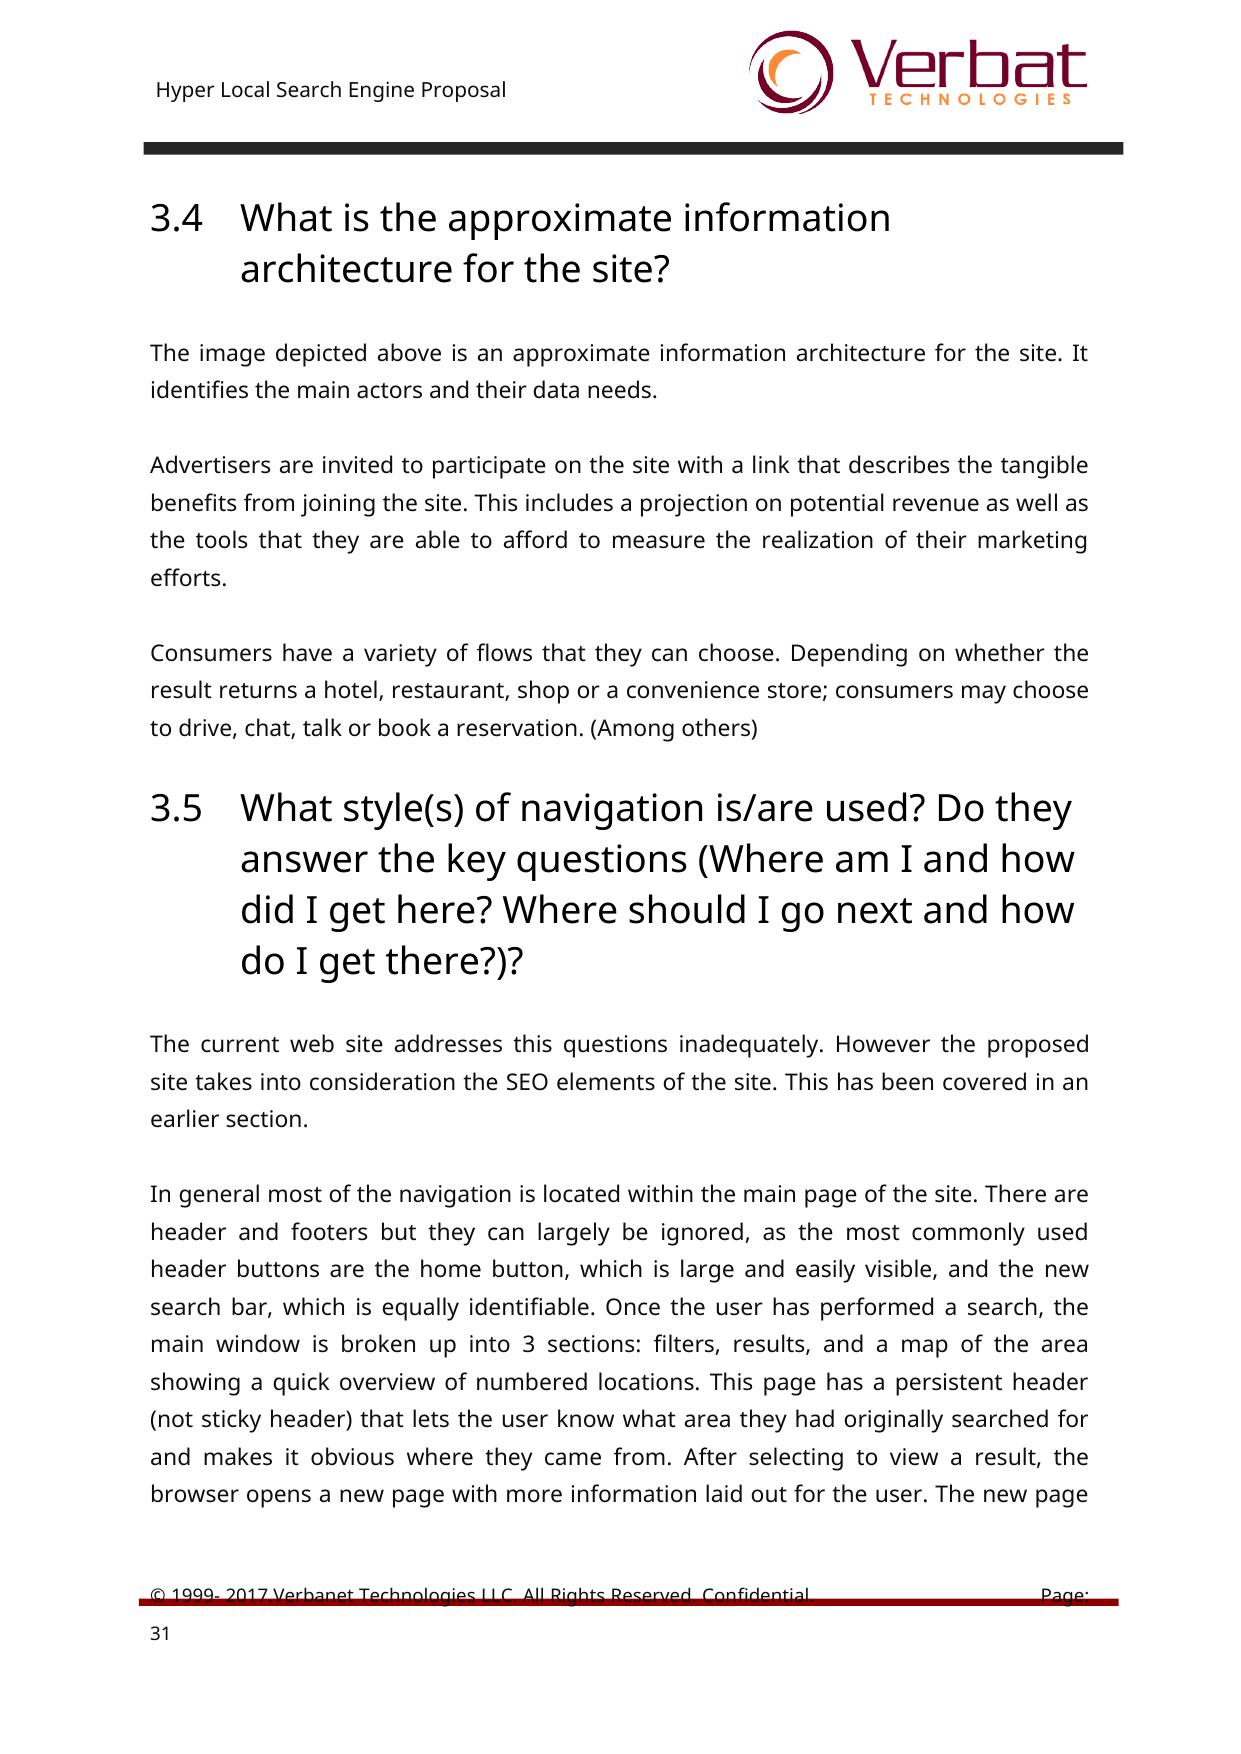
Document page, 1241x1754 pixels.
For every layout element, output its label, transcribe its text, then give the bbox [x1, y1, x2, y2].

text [150, 1173, 1090, 1510]
text Advertisers are invited to participate on the site with a link that describes the tangible benefits from joining the site. This includes a projection on potential revenue as well as the tools that they are able to afford to measure the realization of their marketing efforts. [150, 444, 1090, 594]
text Consumers have a variety of flows that they can choose. Depending on whether the result returns a hotel, restaurant, shop or a convenience store; consumers may choose to drive, chat, talk or book a reservation. (Among others) [150, 631, 1090, 744]
subtitle What style(s) of navigation is/are used? Do they answer the key questions (Where am I and how did I get here? Where should I go next and how do I get there?)? [150, 781, 1090, 985]
text The image depicted above is an approximate information architecture for the site. It identifies the main actors and their data needs. [150, 331, 1090, 406]
picture [745, 26, 1089, 114]
text The current web site addresses this questions inadequately. However the proposed site takes into consideration the SEO elements of the site. This has been covered in an earlier section. [150, 1023, 1090, 1135]
subtitle What is the approximate information architecture for the site? [150, 192, 1090, 294]
